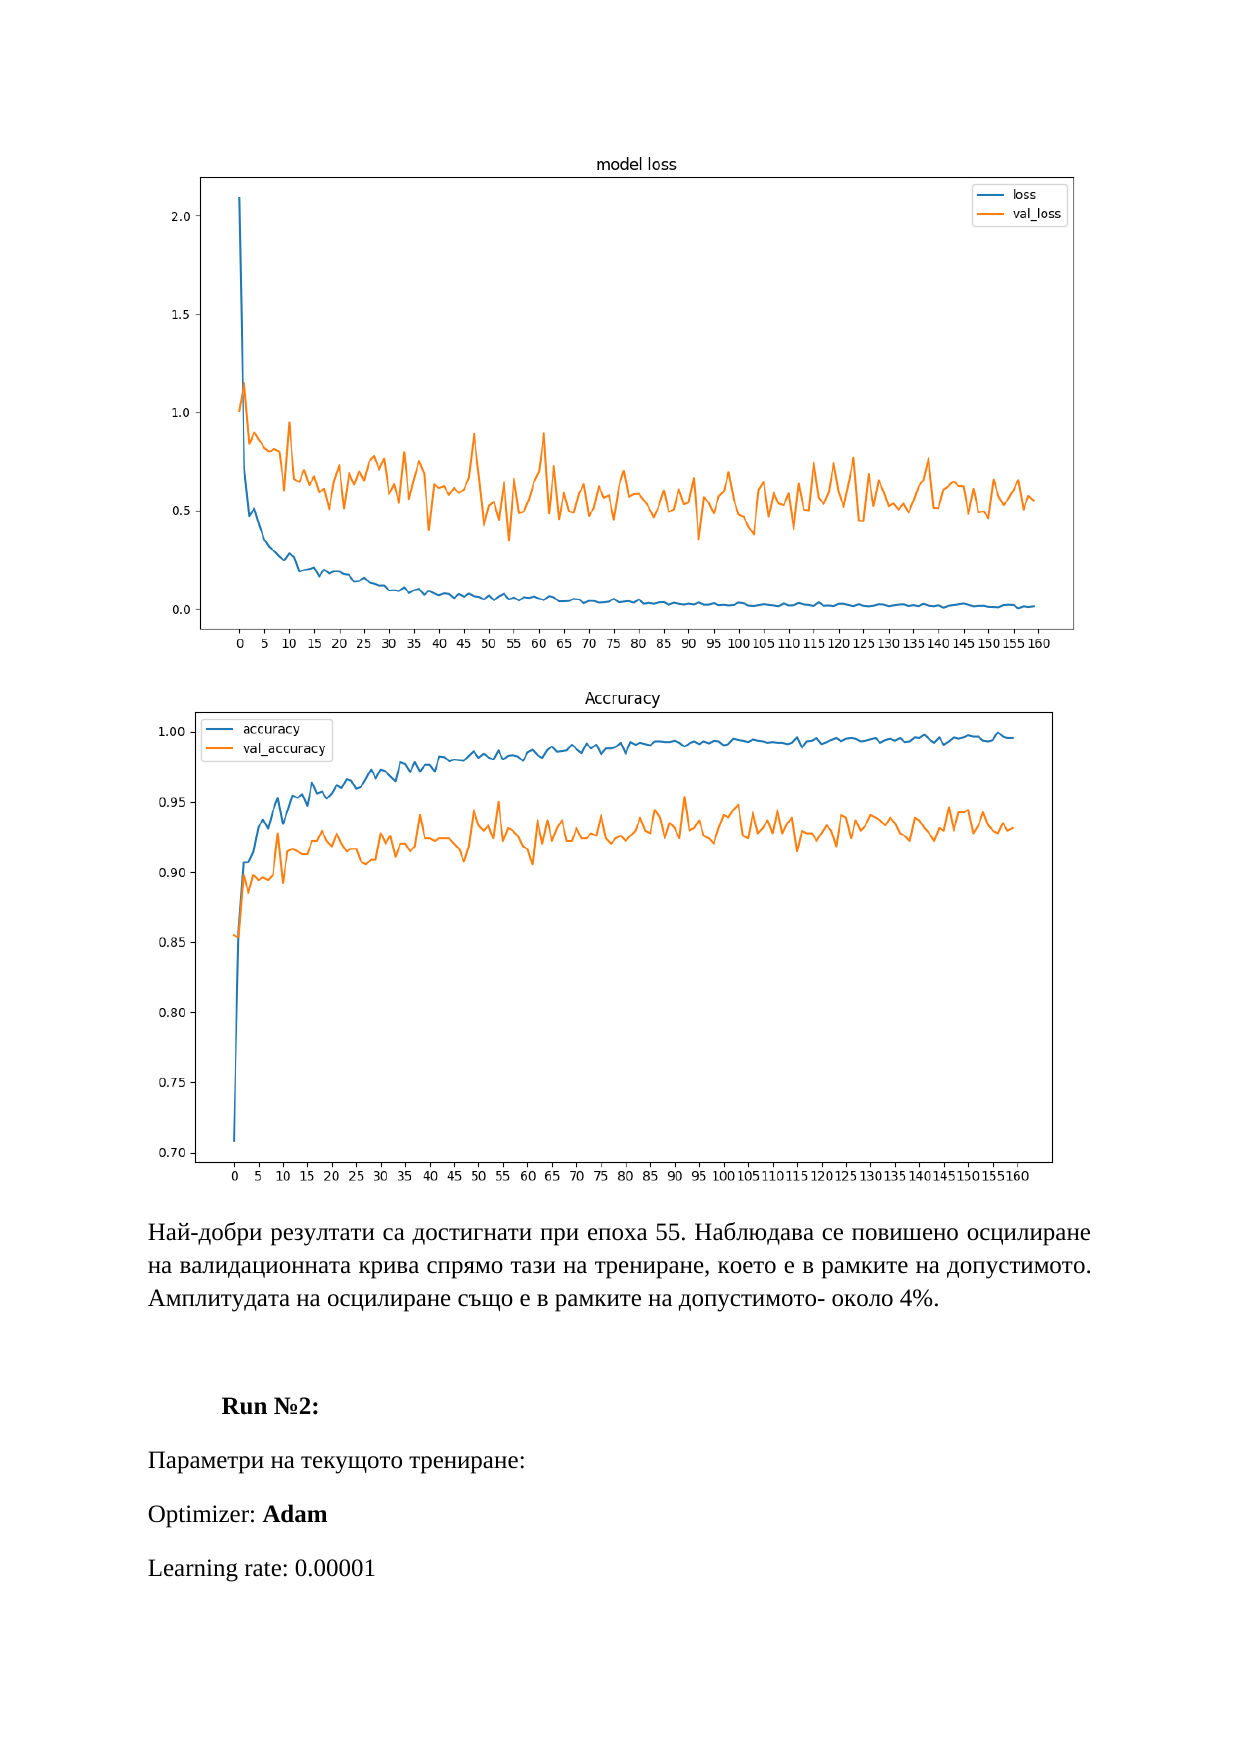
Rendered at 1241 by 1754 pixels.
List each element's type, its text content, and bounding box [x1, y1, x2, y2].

text Run №2: [148, 1391, 1093, 1420]
text Параметри на текущото трениране: [148, 1445, 1093, 1474]
text Най-добри резултати са достигнати при епоха 55. Наблюдава се повишено осцилиране на валидационната крива спрямо тази на трениране, което е в рамките на допустимото. Амплитудата на осцилиране също е в рамките на допустимото- около 4%. [148, 1217, 1093, 1312]
text Learning rate: 0.00001 [148, 1553, 1093, 1581]
text Optimizer: Adam [148, 1499, 1093, 1527]
picture [147, 147, 1093, 659]
picture [147, 683, 1093, 1193]
